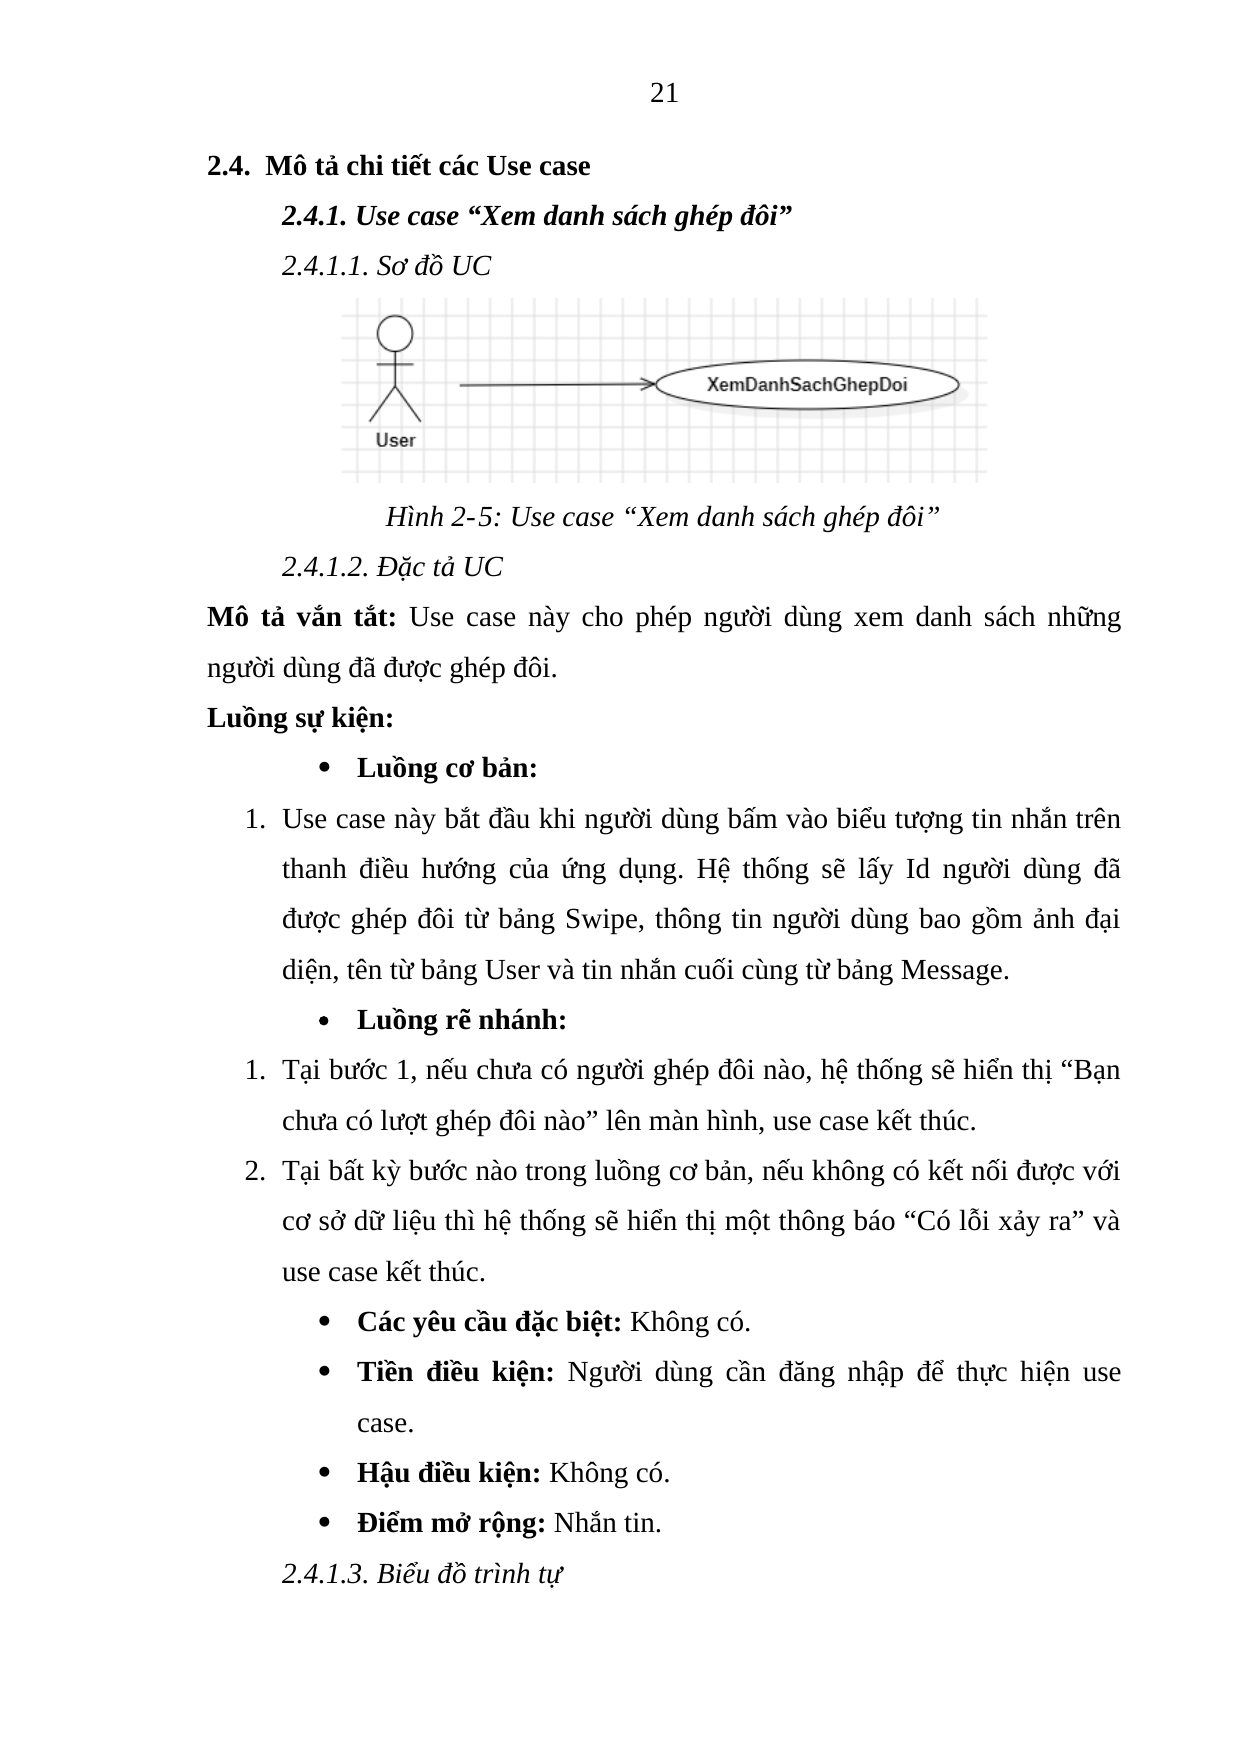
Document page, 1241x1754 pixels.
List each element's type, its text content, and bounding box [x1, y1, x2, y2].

list Luồng cơ bản: [319, 751, 1122, 784]
text Luồng sự kiện: [207, 700, 1122, 734]
text Biểu đồ trình tự [282, 1556, 1122, 1589]
text Mô tả chi tiết các Use case [207, 148, 1122, 181]
list Use case này bắt đầu khi người dùng bấm vào biểu tượng tin nhắn trên thanh điều hướng của ứng dụng. Hệ thống sẽ lấy Id người dùng đã được ghép đôi từ bảng Swipe, thông tin người dùng bao gồm ảnh đại diện, tên từ bảng User và tin nhắn cuối cùng từ bảng Message. [244, 801, 1122, 985]
list Tại bất kỳ bước nào trong luồng cơ bản, nếu không có kết nối được với cơ sở dữ liệu thì hệ thống sẽ hiển thị một thông báo “Có lỗi xảy ra” và use case kết thúc. [244, 1153, 1122, 1287]
text Đặc tả UC [282, 549, 1122, 583]
list Các yêu cầu đặc biệt: Không có. [319, 1304, 1122, 1338]
list Tiền điều kiện: Người dùng cần đăng nhập để thực hiện use case. [319, 1354, 1122, 1438]
text Sơ đồ UC [282, 248, 1122, 282]
list Luồng rẽ nhánh: [319, 1002, 1122, 1036]
picture [341, 298, 988, 483]
list Hậu điều kiện: Không có. [319, 1455, 1122, 1489]
text Use case “Xem danh sách ghép đôi” [282, 198, 1122, 232]
text Mô tả vắn tắt: Use case này cho phép người dùng xem danh sách những người dùng đã được ghép đôi. [207, 599, 1122, 683]
list Điểm mở rộng: Nhắn tin. [319, 1506, 1122, 1539]
list Tại bước 1, nếu chưa có người ghép đôi nào, hệ thống sẽ hiển thị “Bạn chưa có lượt ghép đôi nào” lên màn hình, use case kết thúc. [244, 1052, 1122, 1136]
